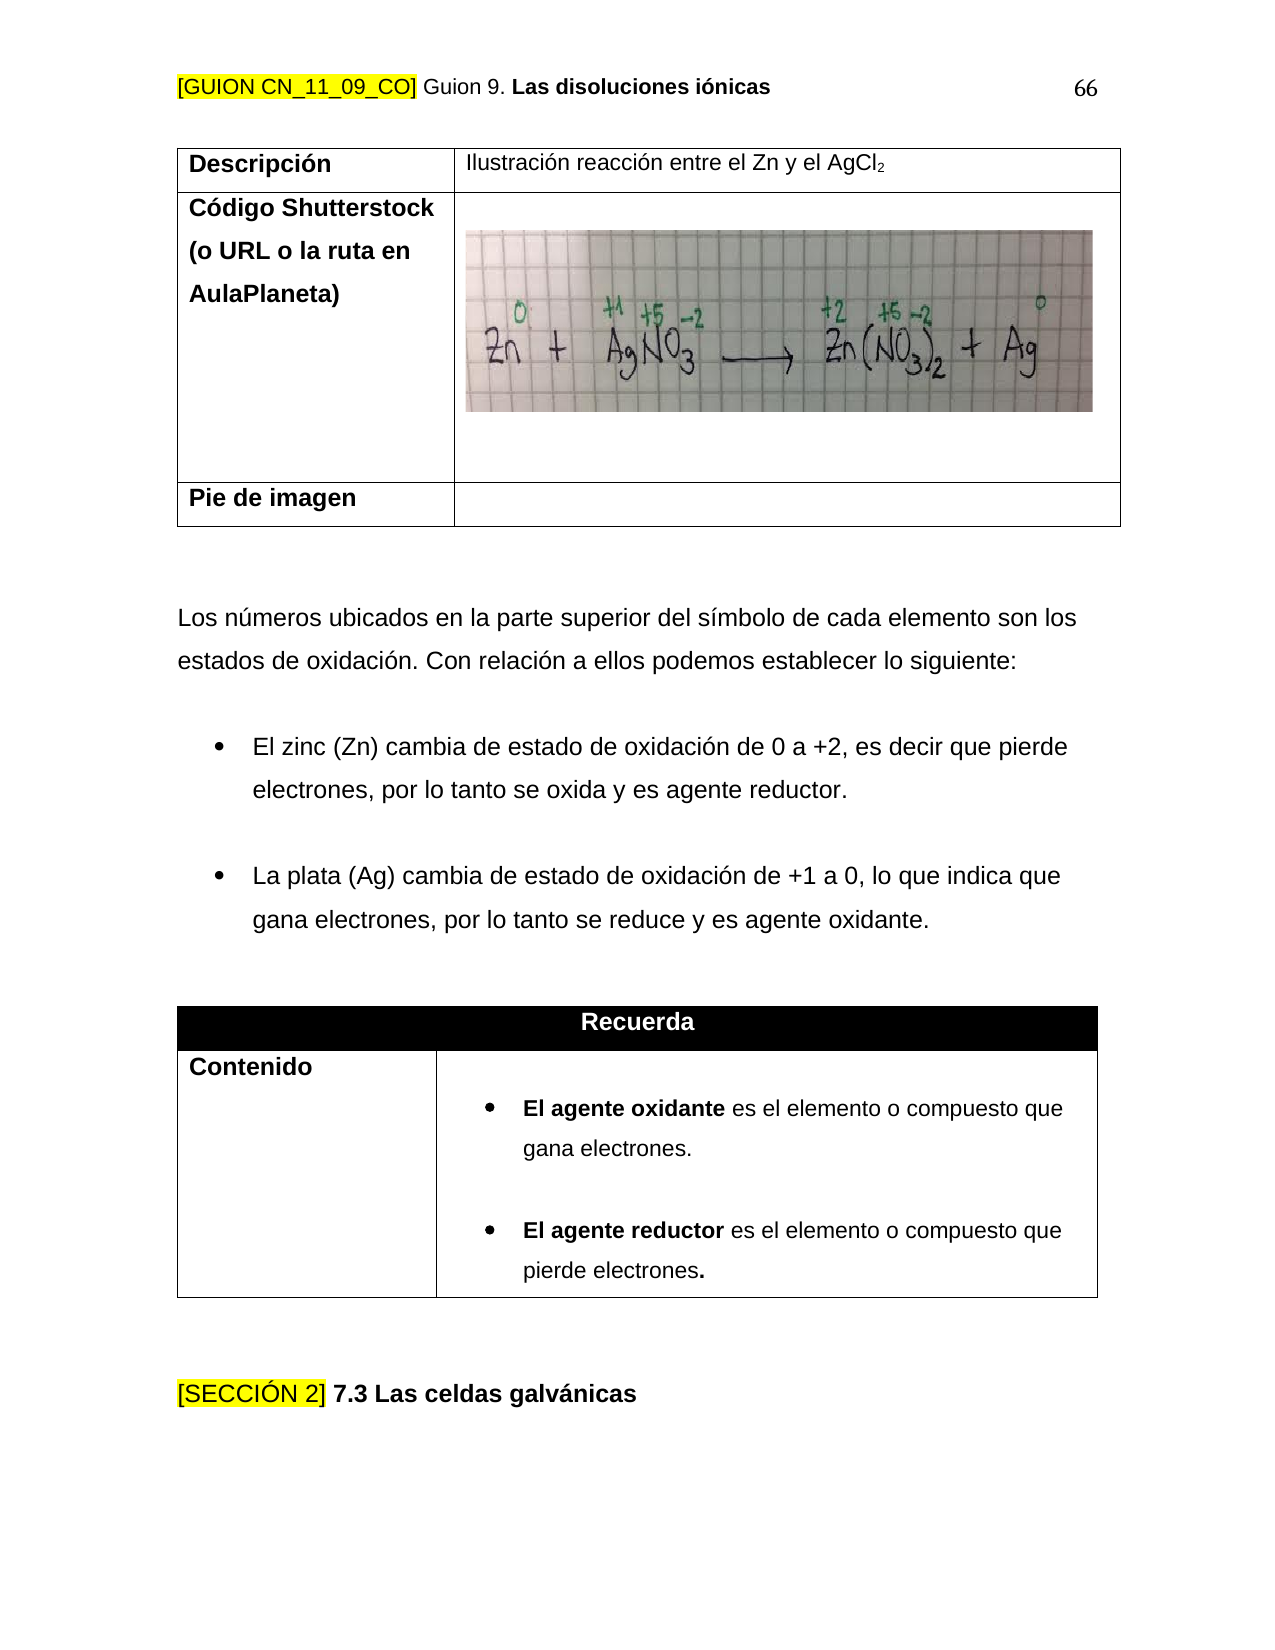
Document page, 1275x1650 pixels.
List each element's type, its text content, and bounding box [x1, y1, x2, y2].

table_cell Descripción [178, 149, 454, 192]
list La plata (Ag) cambia de estado de oxidación de +1 a 0, lo que indica que gana electrones, por lo tanto se reduce y es agente oxidante. [215, 861, 1098, 933]
table_cell Contenido [178, 1051, 436, 1297]
text Los números ubicados en la parte superior del símbolo de cada elemento son los estados de oxidación. Con relación a ellos podemos establecer lo siguiente: [177, 602, 1098, 674]
table_cell [455, 193, 1120, 482]
list El zinc (Zn) cambia de estado de oxidación de 0 a +2, es decir que pierde electrones, por lo tanto se oxida y es agente reductor. [215, 732, 1098, 804]
picture [465, 230, 1093, 412]
table_cell Pie de imagen [178, 483, 454, 526]
text [SECCIÓN 2] 7.3 Las celdas galvánicas [326, 1379, 1098, 1407]
table_header Recuerda [178, 1008, 1097, 1050]
table_cell Ilustración reacción entre el Zn y el AgCl2 [455, 149, 1120, 192]
table_cell El agente oxidante es el elemento o compuesto que gana electrones. El agente reductor es el elemento o compuesto que pierde electrones. [437, 1051, 1097, 1297]
table_cell [455, 483, 1120, 526]
table_cell Código Shutterstock (o URL o la ruta en AulaPlaneta) [178, 193, 454, 482]
